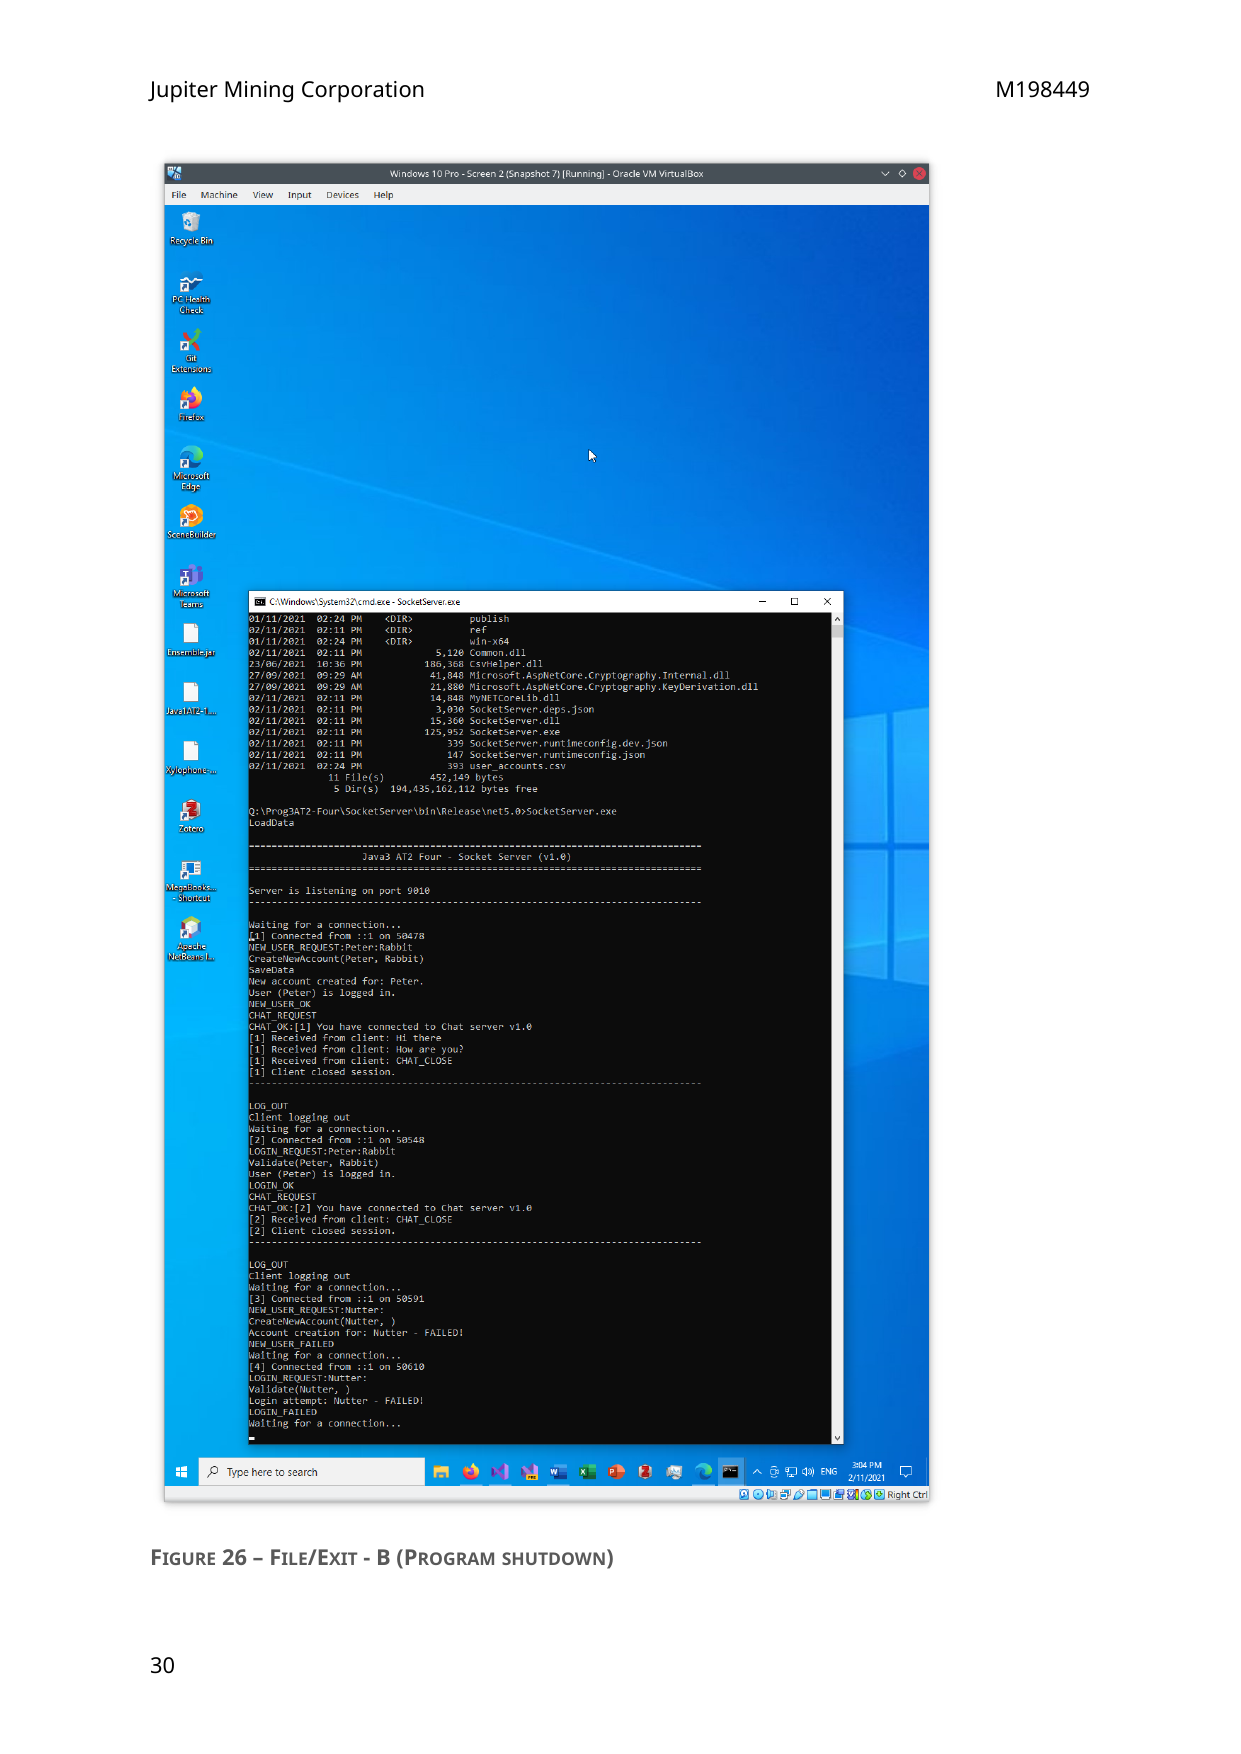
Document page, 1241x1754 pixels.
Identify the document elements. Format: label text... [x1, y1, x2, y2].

picture [150, 150, 943, 1516]
